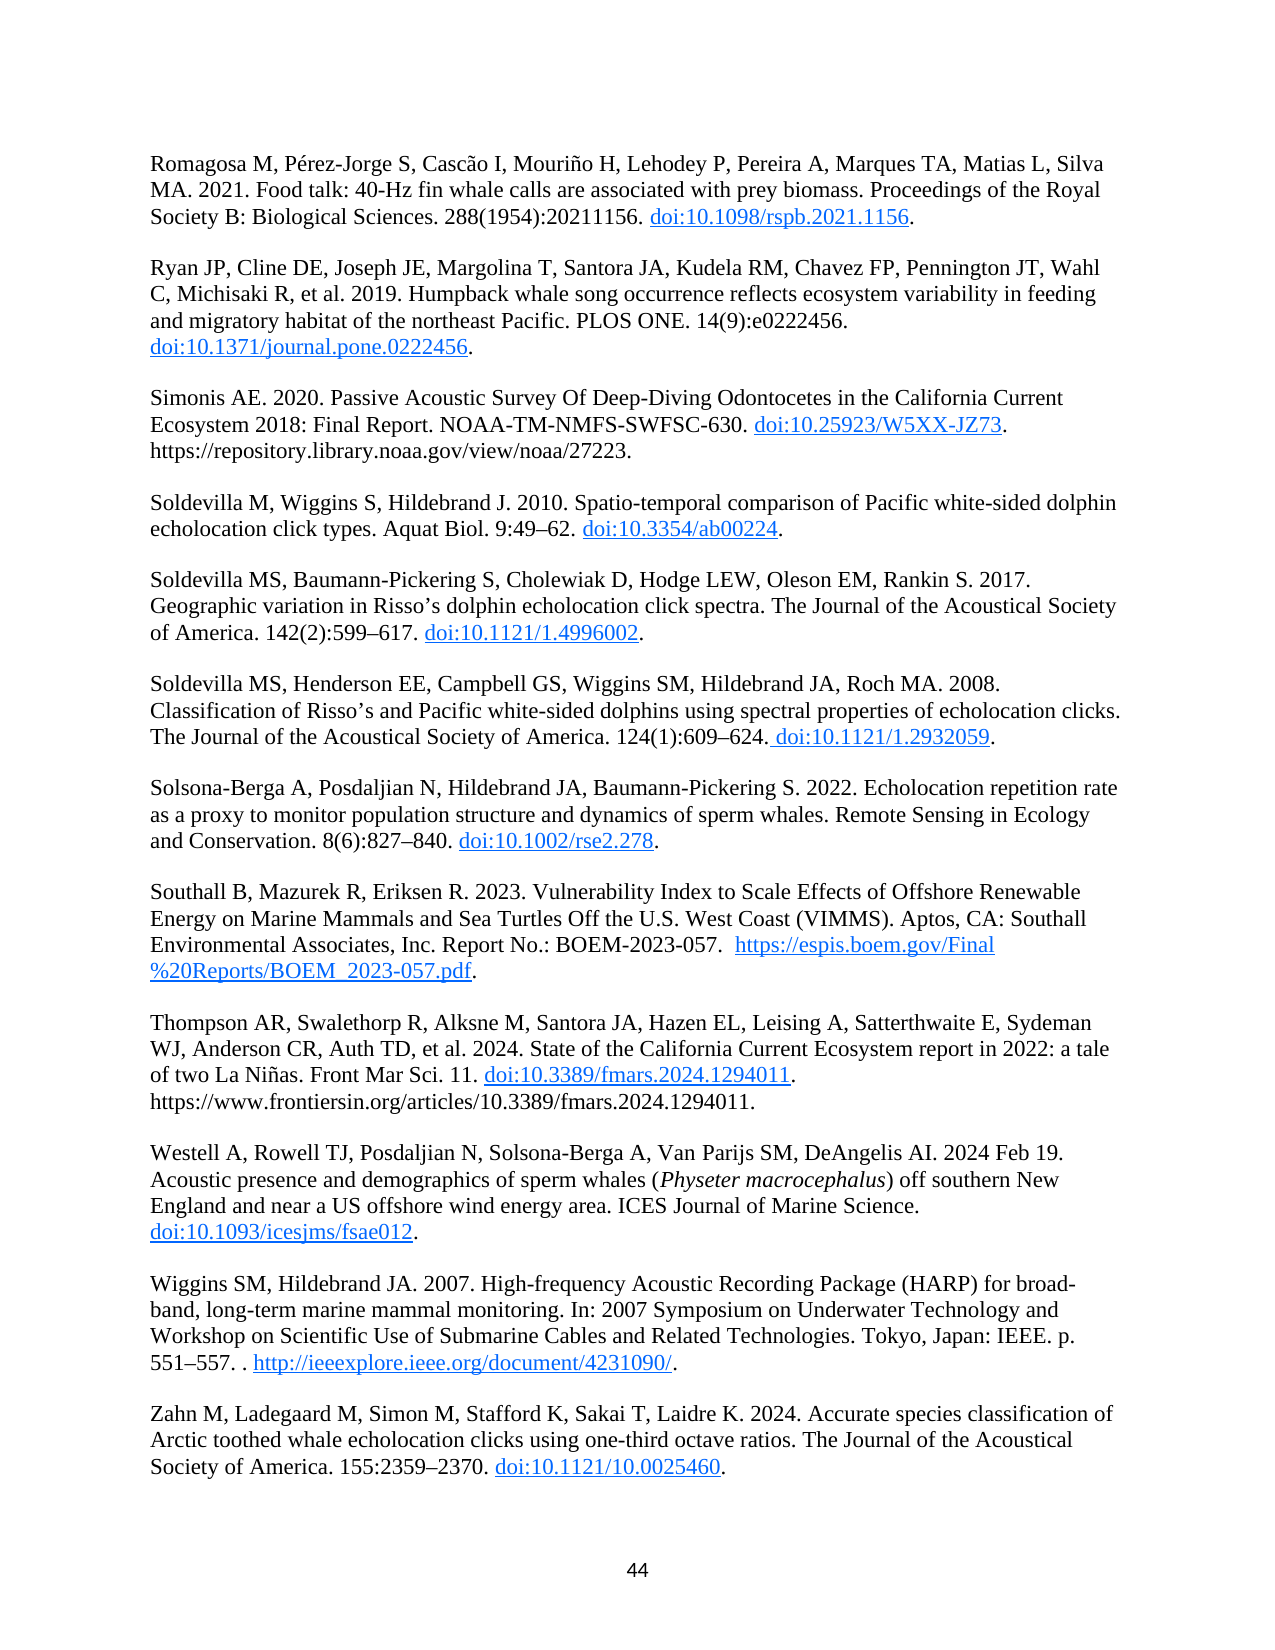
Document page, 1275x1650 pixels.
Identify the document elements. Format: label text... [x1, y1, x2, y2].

text Ryan JP, Cline DE, Joseph JE, Margolina T, Santora JA, Kudela RM, Chavez FP, Pennington JT, Wahl C, Michisaki R, et al. 2019. Humpback whale song occurrence reflects ecosystem variability in feeding and migratory habitat of the northeast Pacific. PLOS ONE. 14(9):e0222456. doi:10.1371/journal.pone.0222456. [150, 254, 1125, 359]
text Thompson AR, Swalethorp R, Alksne M, Santora JA, Hazen EL, Leising A, Satterthwaite E, Sydeman WJ, Anderson CR, Auth TD, et al. 2024. State of the California Current Ecosystem report in 2022: a tale of two La Niñas. Front Mar Sci. 11. doi:10.3389/fmars.2024.1294011. https://www.frontiersin.org/articles/10.3389/fmars.2024.1294011. [150, 1009, 1125, 1114]
text Soldevilla M, Wiggins S, Hildebrand J. 2010. Spatio-temporal comparison of Pacific white-sided dolphin echolocation click types. Aquat Biol. 9:49–62. doi:10.3354/ab00224. [150, 488, 1125, 541]
text Romagosa M, Pérez-Jorge S, Cascão I, Mouriño H, Lehodey P, Pereira A, Marques TA, Matias L, Silva MA. 2021. Food talk: 40-Hz fin whale calls are associated with prey biomass. Proceedings of the Royal Society B: Biological Sciences. 288(1954):20211156. doi:10.1098/rspb.2021.1156. [150, 150, 1125, 229]
text Soldevilla MS, Henderson EE, Campbell GS, Wiggins SM, Hildebrand JA, Roch MA. 2008. Classification of Risso’s and Pacific white-sided dolphins using spectral properties of echolocation clicks. The Journal of the Acoustical Society of America. 124(1):609–624. doi:10.1121/1.2932059. [150, 670, 1125, 749]
text Wiggins SM, Hildebrand JA. 2007. High-frequency Acoustic Recording Package (HARP) for broad-band, long-term marine mammal monitoring. In: 2007 Symposium on Underwater Technology and Workshop on Scientific Use of Submarine Cables and Related Technologies. Tokyo, Japan: IEEE. p. 551–557. . http://ieeexplore.ieee.org/document/4231090/. [150, 1270, 1125, 1375]
text Solsona-Berga A, Posdaljian N, Hildebrand JA, Baumann-Pickering S. 2022. Echolocation repetition rate as a proxy to monitor population structure and dynamics of sperm whales. Remote Sensing in Ecology and Conservation. 8(6):827–840. doi:10.1002/rse2.278. [150, 774, 1125, 853]
text Simonis AE. 2020. Passive Acoustic Survey Of Deep-Diving Odontocetes in the California Current Ecosystem 2018: Final Report. NOAA-TM-NMFS-SWFSC-630. doi:10.25923/W5XX-JZ73. https://repository.library.noaa.gov/view/noaa/27223. [150, 384, 1125, 463]
text Westell A, Rowell TJ, Posdaljian N, Solsona-Berga A, Van Parijs SM, DeAngelis AI. 2024 Feb 19. Acoustic presence and demographics of sperm whales (Physeter macrocephalus) off southern New England and near a US offshore wind energy area. ICES Journal of Marine Science. doi:10.1093/icesjms/fsae012. [150, 1139, 1125, 1245]
text Soldevilla MS, Baumann-Pickering S, Cholewiak D, Hodge LEW, Oleson EM, Rankin S. 2017. Geographic variation in Risso’s dolphin echolocation click spectra. The Journal of the Acoustical Society of America. 142(2):599–617. doi:10.1121/1.4996002. [150, 566, 1125, 645]
text Southall B, Mazurek R, Eriksen R. 2023. Vulnerability Index to Scale Effects of Offshore Renewable Energy on Marine Mammals and Sea Turtles Off the U.S. West Coast (VIMMS). Aptos, CA: Southall Environmental Associates, Inc. Report No.: BOEM-2023-057. https://espis.boem.gov/Final%20Reports/BOEM_2023-057.pdf. [150, 878, 1125, 984]
text Zahn M, Ladegaard M, Simon M, Stafford K, Sakai T, Laidre K. 2024. Accurate species classification of Arctic toothed whale echolocation clicks using one-third octave ratios. The Journal of the Acoustical Society of America. 155:2359–2370. doi:10.1121/10.0025460. [150, 1400, 1125, 1479]
